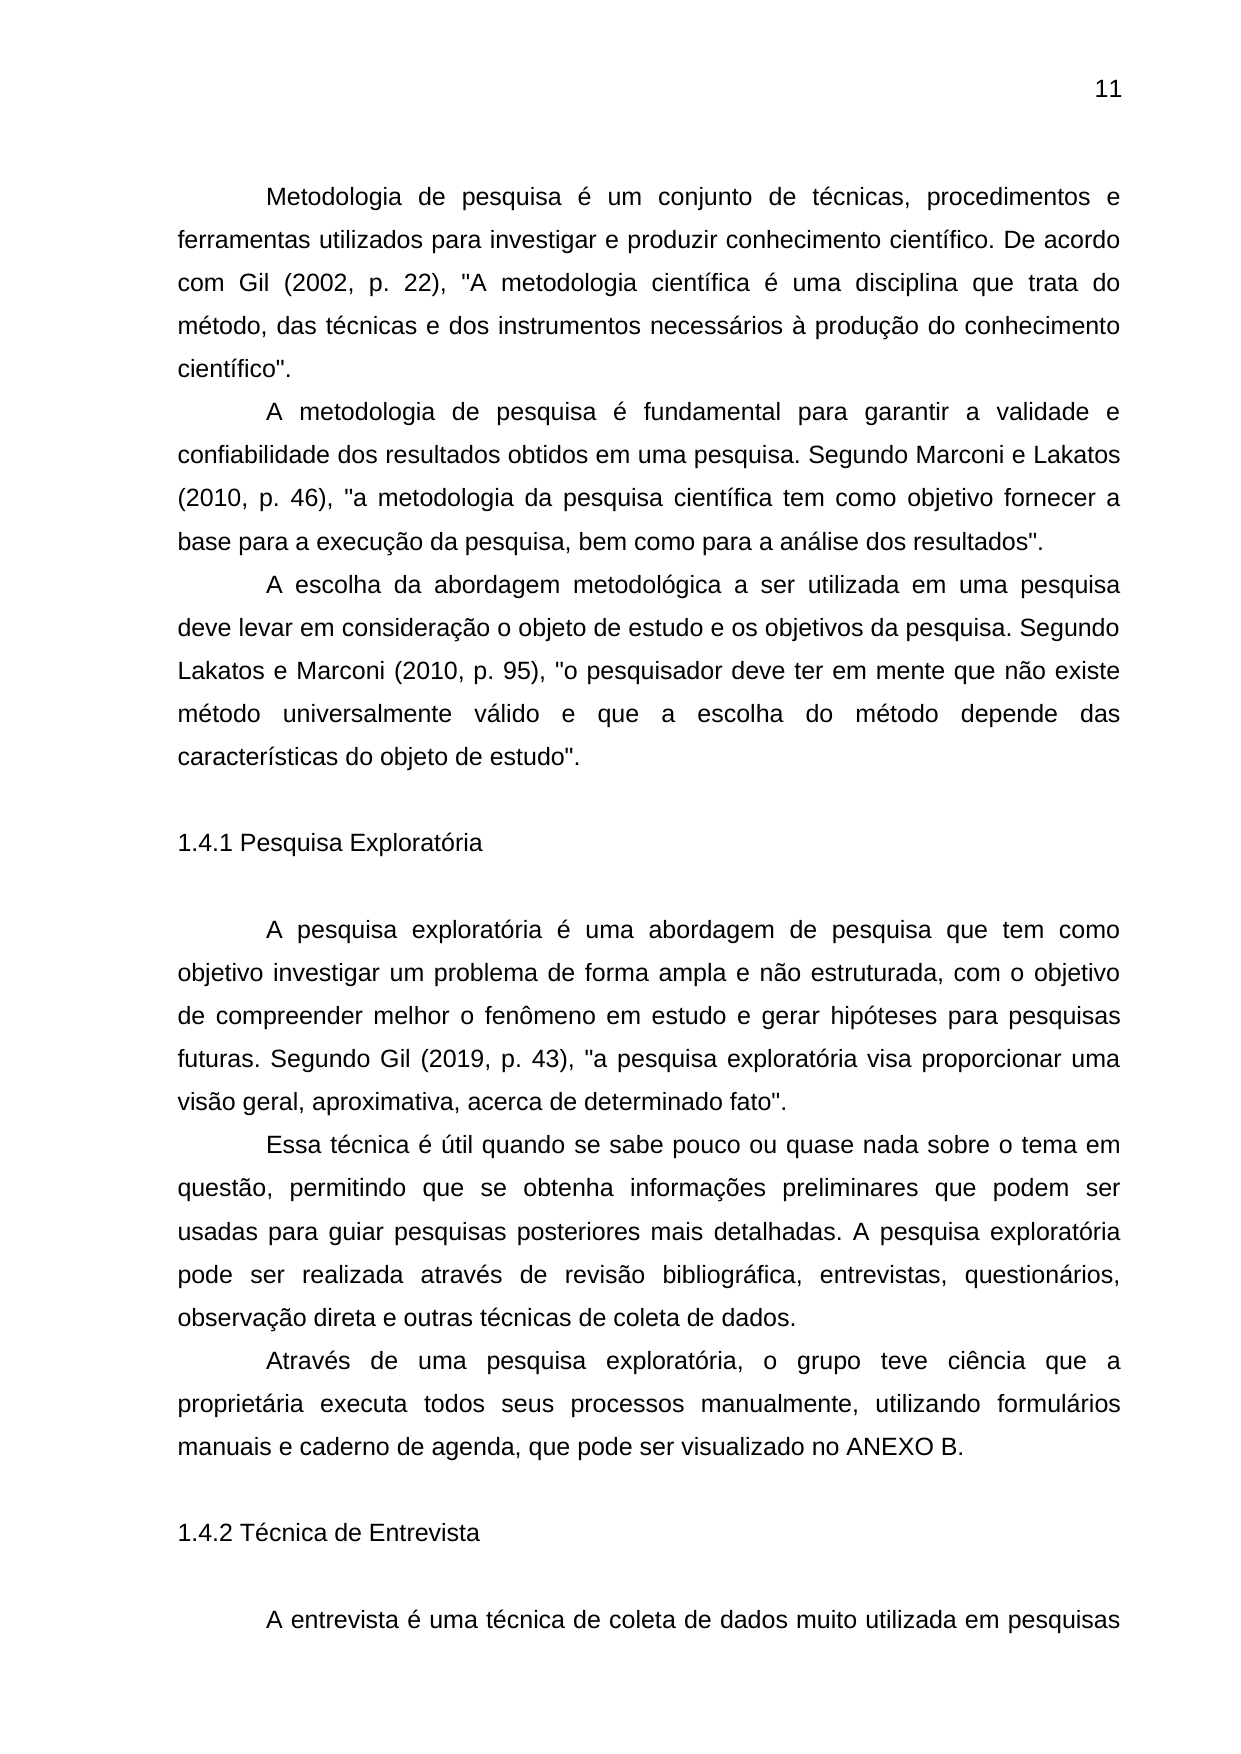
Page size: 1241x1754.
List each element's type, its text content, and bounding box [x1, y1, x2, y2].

subtitle 1.4.2 Técnica de Entrevista [177, 1518, 1122, 1547]
subtitle 1.4.1 Pesquisa Exploratória [177, 828, 1122, 857]
text Através de uma pesquisa exploratória, o grupo teve ciência que a proprietária executa todos seus processos manualmente, utilizando formulários manuais e caderno de agenda, que pode ser visualizado no ANEXO B. [177, 1346, 1122, 1461]
text Essa técnica é útil quando se sabe pouco ou quase nada sobre o tema em questão, permitindo que se obtenha informações preliminares que podem ser usadas para guiar pesquisas posteriores mais detalhadas. A pesquisa exploratória pode ser realizada através de revisão bibliográfica, entrevistas, questionários, observação direta e outras técnicas de coleta de dados. [177, 1130, 1122, 1332]
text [177, 1605, 1122, 1633]
text Metodologia de pesquisa é um conjunto de técnicas, procedimentos e ferramentas utilizados para investigar e produzir conhecimento científico. De acordo com Gil (2002, p. 22), "A metodologia científica é uma disciplina que trata do método, das técnicas e dos instrumentos necessários à produção do conhecimento científico". [177, 182, 1122, 383]
text A metodologia de pesquisa é fundamental para garantir a validade e confiabilidade dos resultados obtidos em uma pesquisa. Segundo Marconi e Lakatos (2010, p. 46), "a metodologia da pesquisa científica tem como objetivo fornecer a base para a execução da pesquisa, bem como para a análise dos resultados". [177, 397, 1122, 555]
text A escolha da abordagem metodológica a ser utilizada em uma pesquisa deve levar em consideração o objeto de estudo e os objetivos da pesquisa. Segundo Lakatos e Marconi (2010, p. 95), "o pesquisador deve ter em mente que não existe método universalmente válido e que a escolha do método depende das características do objeto de estudo". [177, 570, 1122, 771]
text A pesquisa exploratória é uma abordagem de pesquisa que tem como objetivo investigar um problema de forma ampla e não estruturada, com o objetivo de compreender melhor o fenômeno em estudo e gerar hipóteses para pesquisas futuras. Segundo Gil (2019, p. 43), "a pesquisa exploratória visa proporcionar uma visão geral, aproximativa, acerca de determinado fato". [177, 915, 1122, 1116]
